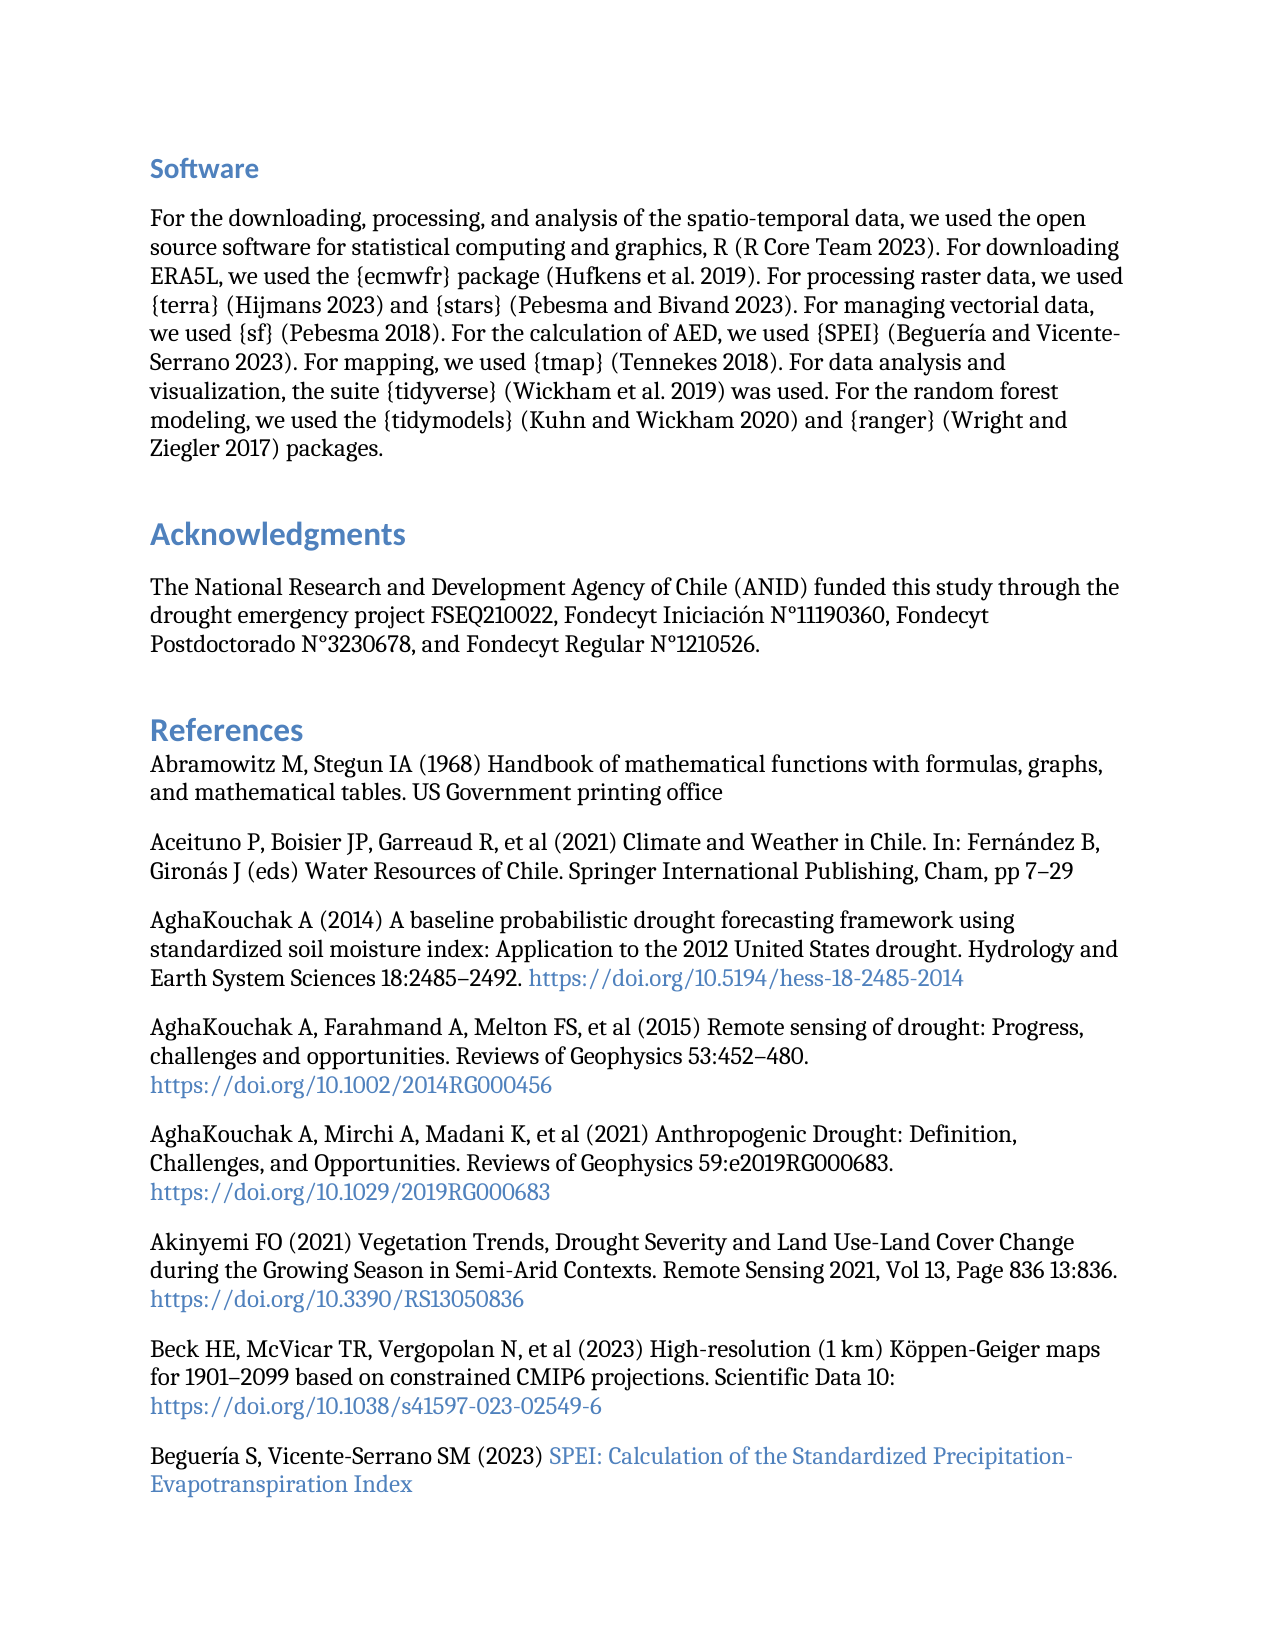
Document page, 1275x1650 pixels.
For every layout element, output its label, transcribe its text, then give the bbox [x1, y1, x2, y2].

text AghaKouchak A (2014) A baseline probabilistic drought forecasting framework using standardized soil moisture index: Application to the 2012 United States drought. Hydrology and Earth System Sciences 18:2485–2492. https://doi.org/10.5194/hess-18-2485-2014 [150, 906, 1125, 992]
subtitle Software [150, 150, 1125, 186]
text Aceituno P, Boisier JP, Garreaud R, et al (2021) Climate and Weather in Chile. In: Fernández B, Gironás J (eds) Water Resources of Chile. Springer International Publishing, Cham, pp 7–29 [150, 828, 1125, 885]
text Beck HE, McVicar TR, Vergopolan N, et al (2023) High-resolution (1 km) Köppen-Geiger maps for 1901–2099 based on constrained CMIP6 projections. Scientific Data 10: https://doi.org/10.1038/s41597-023-02549-6 [150, 1334, 1125, 1421]
text AghaKouchak A, Farahmand A, Melton FS, et al (2015) Remote sensing of drought: Progress, challenges and opportunities. Reviews of Geophysics 53:452–480. https://doi.org/10.1002/2014RG000456 [150, 1013, 1125, 1099]
text The National Research and Development Agency of Chile (ANID) funded this study through the drought emergency project FSEQ210022, Fondecyt Iniciación N°11190360, Fondecyt Postdoctorado N°3230678, and Fondecyt Regular N°1210526. [150, 573, 1125, 659]
text Beguería S, Vicente-Serrano SM (2023) SPEI: Calculation of the Standardized Precipitation-Evapotranspiration Index [150, 1442, 1125, 1499]
subtitle References [150, 709, 1125, 749]
text Abramowitz M, Stegun IA (1968) Handbook of mathematical functions with formulas, graphs, and mathematical tables. US Government printing office [150, 749, 1125, 807]
text AghaKouchak A, Mirchi A, Madani K, et al (2021) Anthropogenic Drought: Definition, Challenges, and Opportunities. Reviews of Geophysics 59:e2019RG000683. https://doi.org/10.1029/2019RG000683 [150, 1120, 1125, 1207]
text For the downloading, processing, and analysis of the spatio-temporal data, we used the open source software for statistical computing and graphics, R (R Core Team 2023). For downloading ERA5L, we used the {ecmwfr} package (Hufkens et al. 2019). For processing raster data, we used {terra} (Hijmans 2023) and {stars} (Pebesma and Bivand 2023). For managing vectorial data, we used {sf} (Pebesma 2018). For the calculation of AED, we used {SPEI} (Beguería and Vicente-Serrano 2023). For mapping, we used {tmap} (Tennekes 2018). For data analysis and visualization, the suite {tidyverse} (Wickham et al. 2019) was used. For the random forest modeling, we used the {tidymodels} (Kuhn and Wickham 2020) and {ranger} (Wright and Ziegler 2017) packages. [150, 204, 1125, 463]
text Akinyemi FO (2021) Vegetation Trends, Drought Severity and Land Use-Land Cover Change during the Growing Season in Semi-Arid Contexts. Remote Sensing 2021, Vol 13, Page 836 13:836. https://doi.org/10.3390/RS13050836 [150, 1227, 1125, 1314]
subtitle Acknowledgments [150, 513, 1125, 554]
